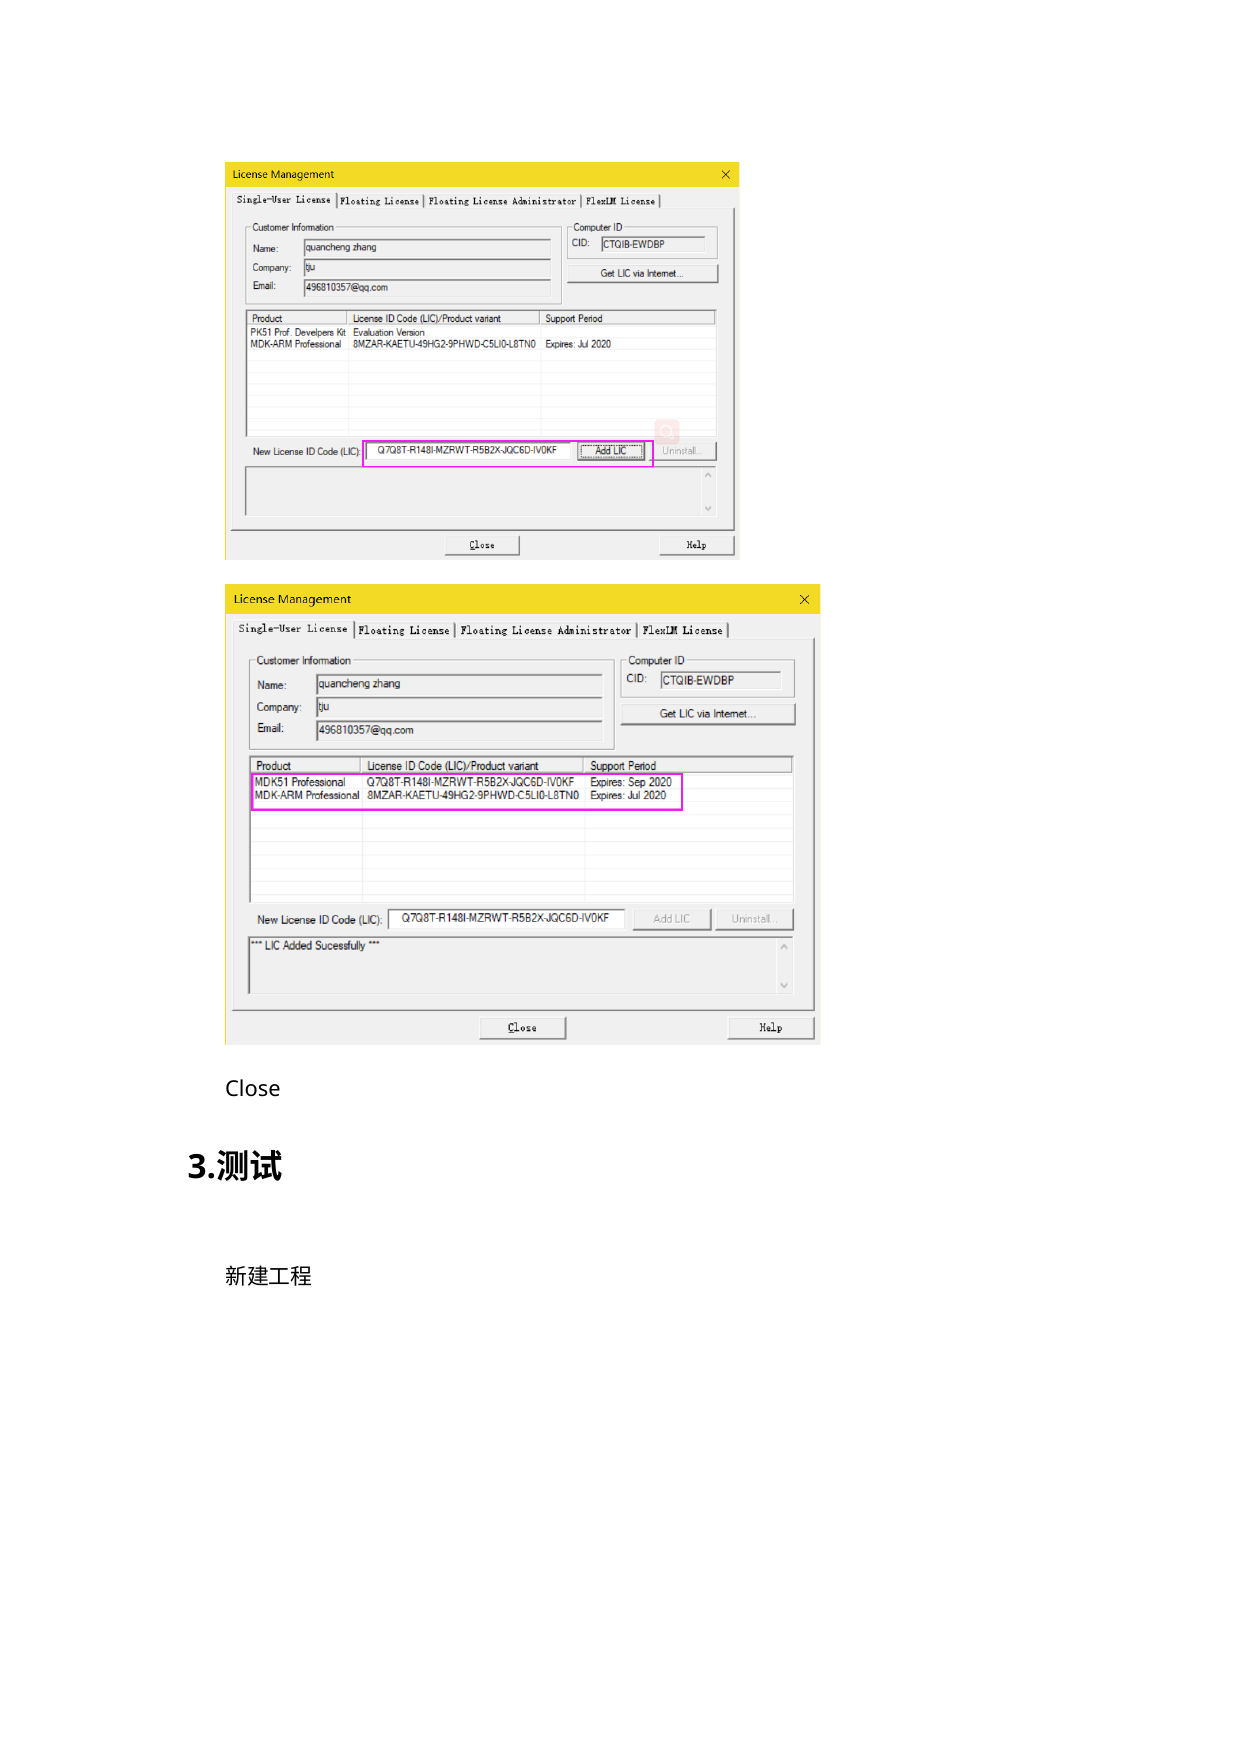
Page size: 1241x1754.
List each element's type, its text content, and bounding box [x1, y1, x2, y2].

list Close [225, 1072, 1053, 1104]
list 新建工程 [225, 1259, 1053, 1291]
picture [225, 162, 740, 560]
subtitle 3.测试 [187, 1132, 1053, 1197]
picture [225, 584, 821, 1045]
